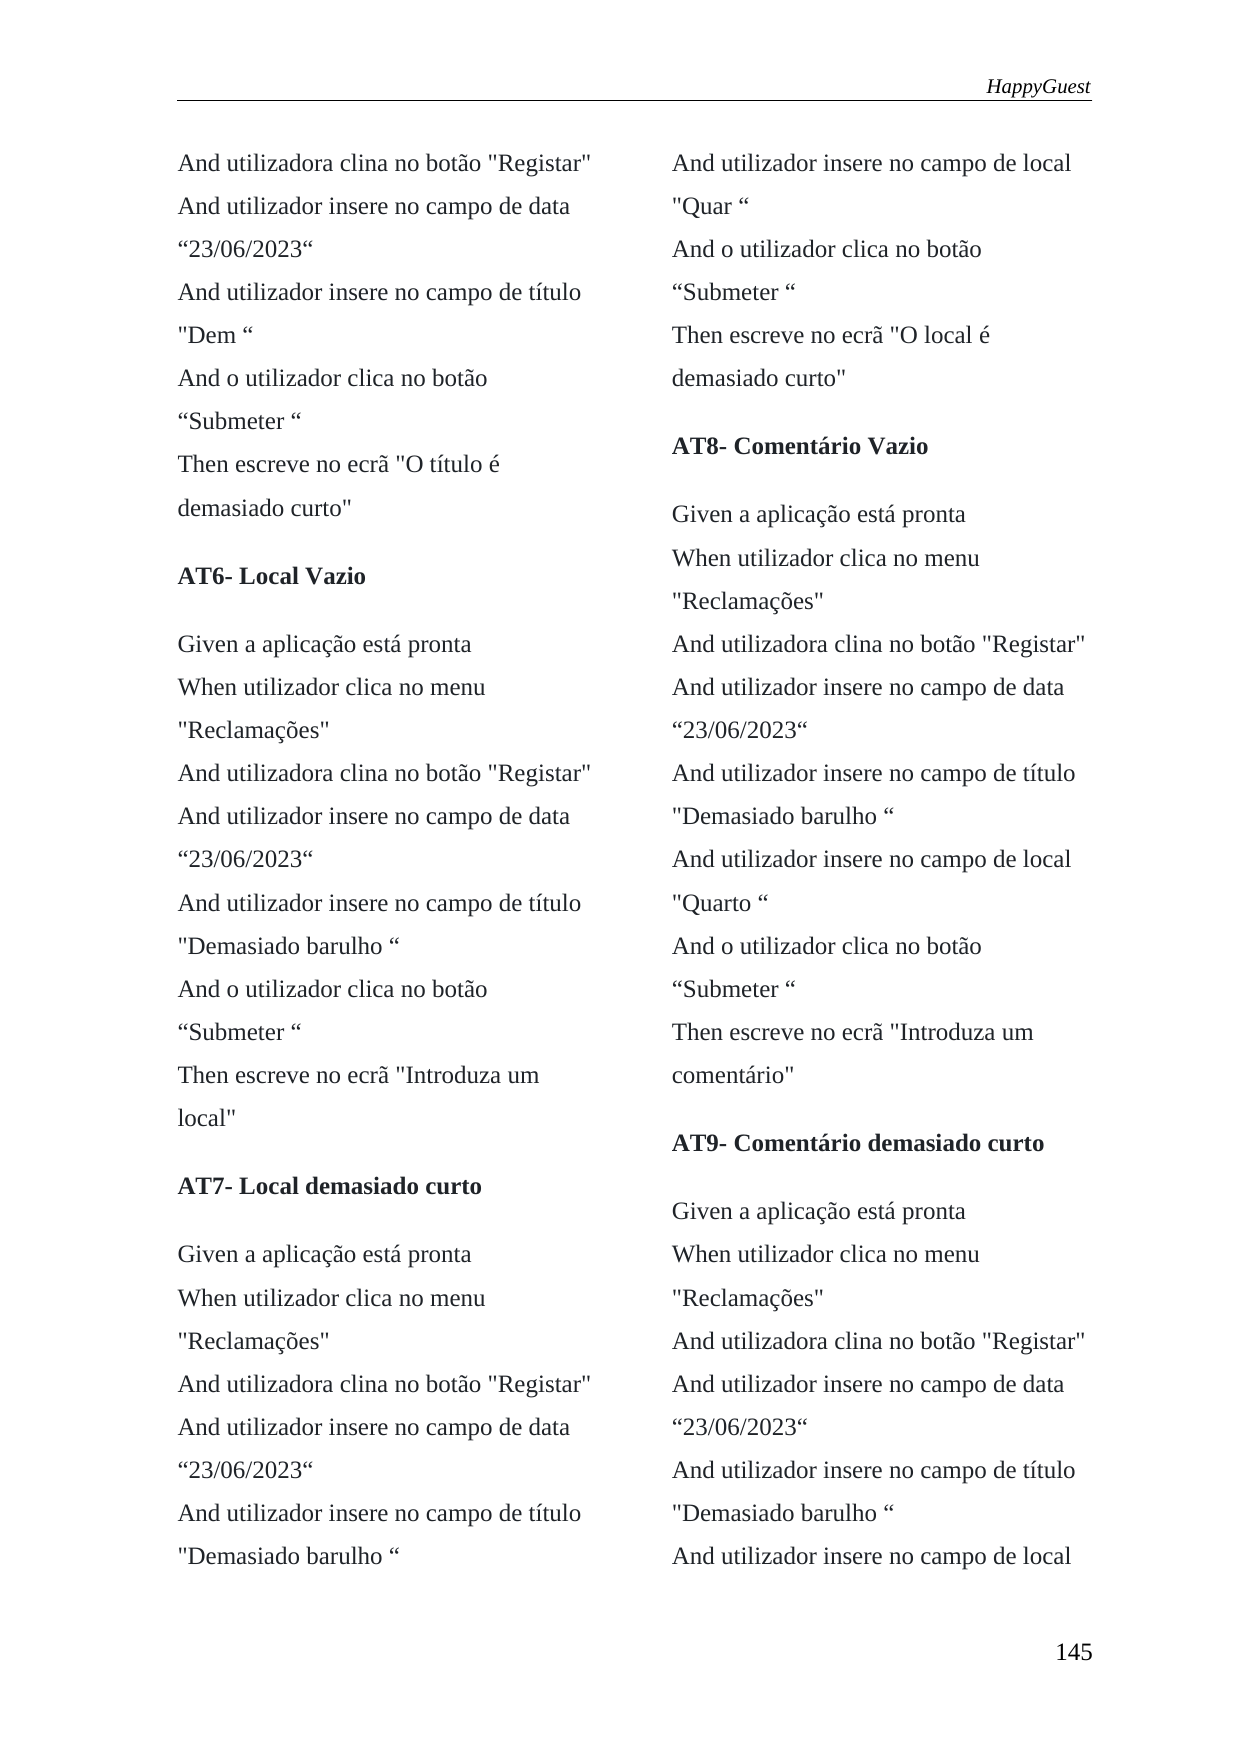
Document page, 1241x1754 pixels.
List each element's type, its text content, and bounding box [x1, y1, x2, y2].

text AT7- Local demasiado curto [177, 1171, 598, 1200]
text Given a aplicação está pronta When utilizador clica no menu "Reclamações" And utilizadora clina no botão "Registar" And utilizador insere no campo de data “23/06/2023“ And utilizador insere no campo de título "Demasiado barulho “ And utilizador insere no campo de local "Quar “ And o utilizador clica no botão “Submeter “ Then escreve no ecrã "O local é demasiado curto" [177, 1239, 598, 1570]
text AT8- Comentário Vazio [672, 431, 1092, 460]
text AT9- Comentário demasiado curto [672, 1128, 1092, 1157]
text Given a aplicação está pronta When utilizador clica no menu "Reclamações" And utilizadora clina no botão "Registar" And utilizador insere no campo de data “23/06/2023“ And utilizador insere no campo de título "Demasiado barulho “ And utilizador insere no campo de local "Quarto “ And o utilizador clica no botão “Submeter “ Then escreve no ecrã "Introduza um comentário" [672, 499, 1092, 1089]
text AT6- Local Vazio [177, 561, 598, 589]
text Given a aplicação está pronta When utilizador clica no menu "Reclamações" And utilizadora clina no botão "Registar" And utilizador insere no campo de data “23/06/2023“ And utilizador insere no campo de título "Demasiado barulho “ And utilizador insere no campo de local "Quar “ And o utilizador clica no botão “Submeter “ Then escreve no ecrã "O local é demasiado curto" [672, 148, 1092, 392]
text Given a aplicação está pronta When utilizador clica no menu "Reclamações" And utilizadora clina no botão "Registar" And utilizador insere no campo de data “23/06/2023“ And utilizador insere no campo de título "Demasiado barulho “ And o utilizador clica no botão “Submeter “ Then escreve no ecrã "Introduza um local" [177, 629, 598, 1132]
